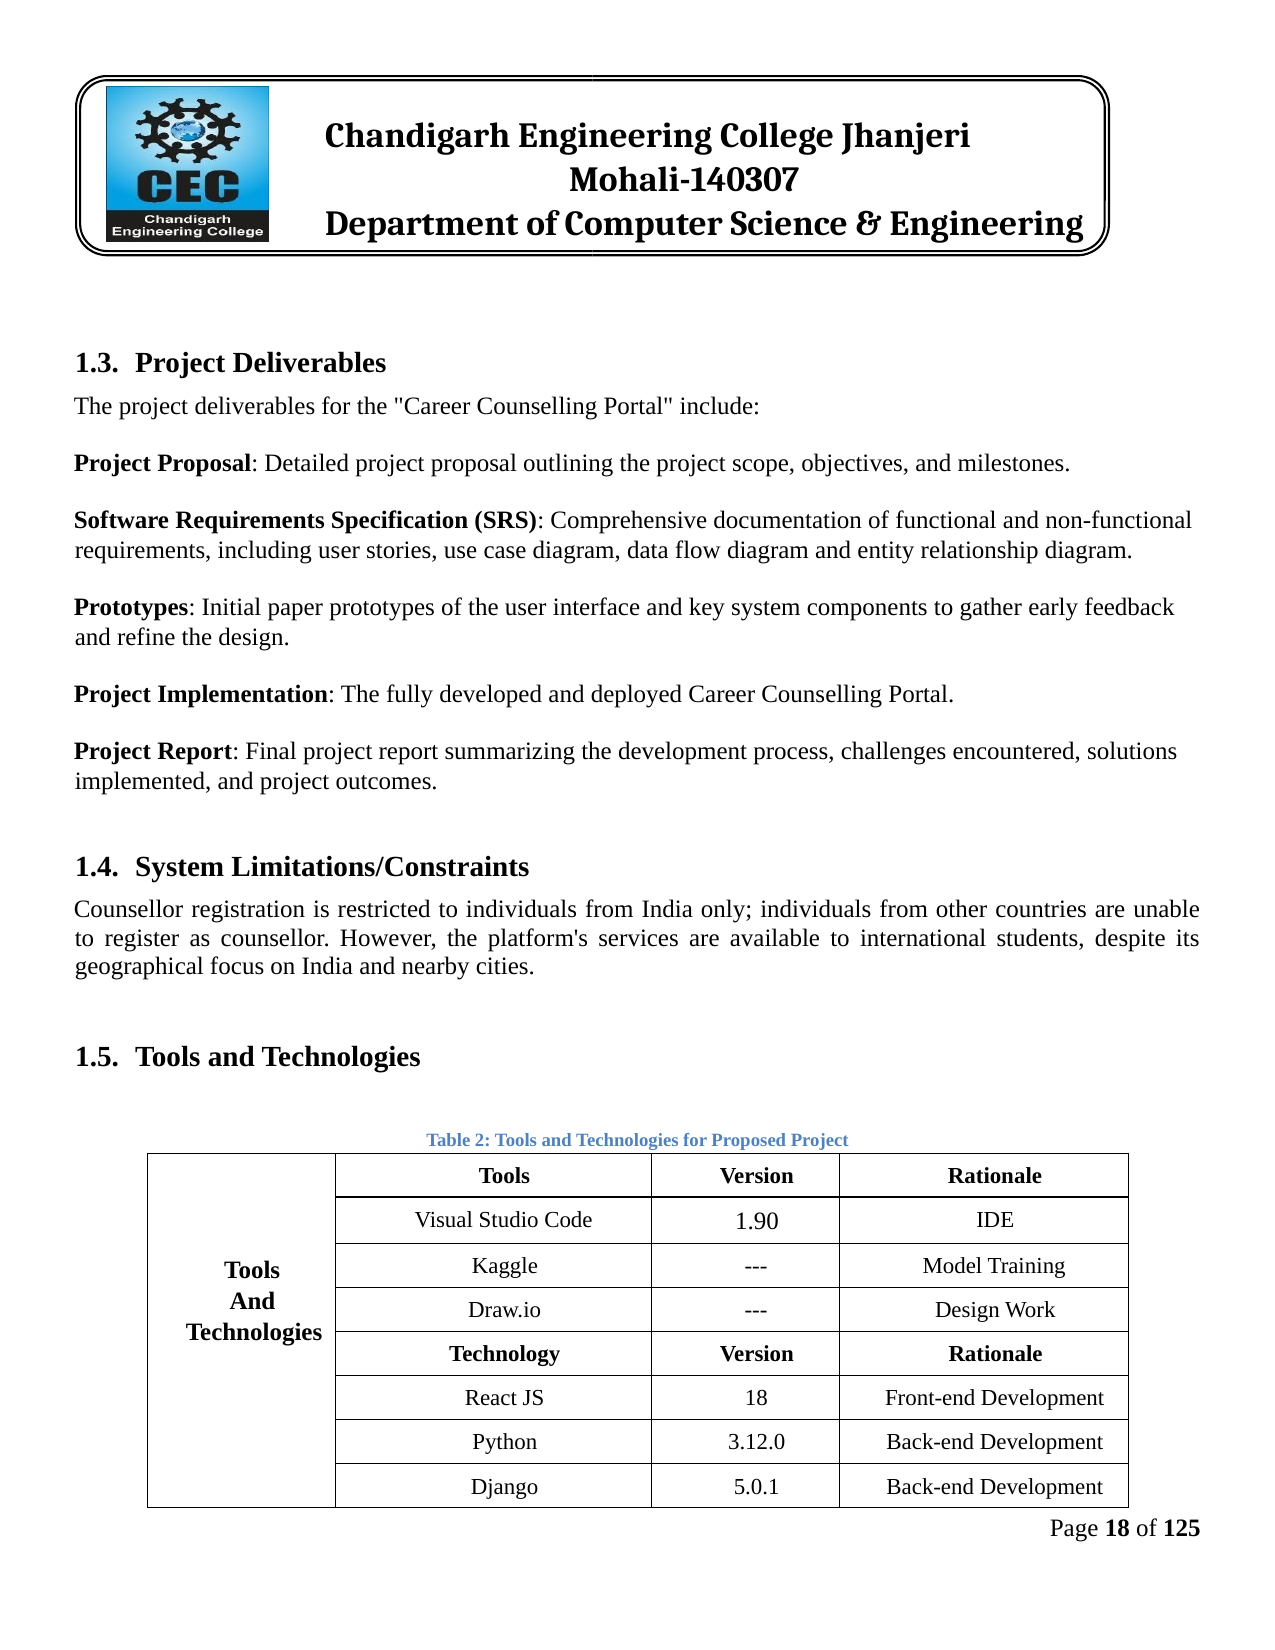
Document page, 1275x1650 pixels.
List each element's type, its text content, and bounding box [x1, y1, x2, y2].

table_cell Rationale [840, 1332, 1128, 1375]
text Project Proposal: Detailed project proposal outlining the project scope, objectives, and milestones. [73, 448, 1214, 477]
text Prototypes: Initial paper prototypes of the user interface and key system components to gather early feedback and refine the design. [73, 592, 1214, 650]
text Project Report: Final project report summarizing the development process, challenges encountered, solutions implemented, and project outcomes. [73, 736, 1214, 795]
text Counsellor registration is restricted to individuals from India only; individuals from other countries are unable to register as counsellor. However, the platform's services are available to international students, despite its geographical focus on India and nearby cities. [73, 894, 1201, 980]
text Software Requirements Specification (SRS): Comprehensive documentation of functional and non-functional requirements, including user stories, use case diagram, data flow diagram and entity relationship diagram. [73, 505, 1214, 563]
table_cell Back-end Development [840, 1420, 1128, 1463]
text Project Implementation: The fully developed and deployed Career Counselling Portal. [73, 679, 1214, 708]
table_cell Model Training [840, 1244, 1128, 1287]
table_cell Back-end Development [840, 1464, 1128, 1507]
table_cell Python [336, 1420, 651, 1463]
table_cell Design Work [840, 1288, 1128, 1331]
table_cell Version [652, 1332, 839, 1375]
table_cell 5.0.1 [652, 1464, 839, 1507]
table_header Version [652, 1154, 839, 1196]
picture [106, 86, 269, 204]
table_cell Kaggle [336, 1244, 651, 1287]
table_cell React JS [336, 1376, 651, 1419]
table_header Tools [336, 1154, 651, 1196]
subtitle System Limitations/Constraints [75, 849, 1215, 882]
table_cell Technology [336, 1332, 651, 1375]
table_cell Front-end Development [840, 1376, 1128, 1419]
table_cell 3.12.0 [652, 1420, 839, 1463]
table_cell Django [336, 1464, 651, 1507]
subtitle Tools and Technologies [75, 1039, 1215, 1072]
table_cell IDE [840, 1198, 1128, 1243]
table_cell Draw.io [336, 1288, 651, 1331]
subtitle Project Deliverables [75, 345, 1215, 379]
table_cell 1.90 [652, 1198, 839, 1243]
table_cell Visual Studio Code [336, 1198, 651, 1243]
text The project deliverables for the "Career Counselling Portal" include: [73, 391, 1214, 420]
table_header Tools And Technologies [148, 1154, 335, 1507]
table_cell 18 [652, 1376, 839, 1419]
table_cell --- [652, 1244, 839, 1287]
table_cell --- [652, 1288, 839, 1331]
text Table 2: Tools and Technologies for Proposed Project [75, 1129, 1200, 1150]
picture [106, 209, 269, 242]
table_header Rationale [840, 1154, 1128, 1196]
